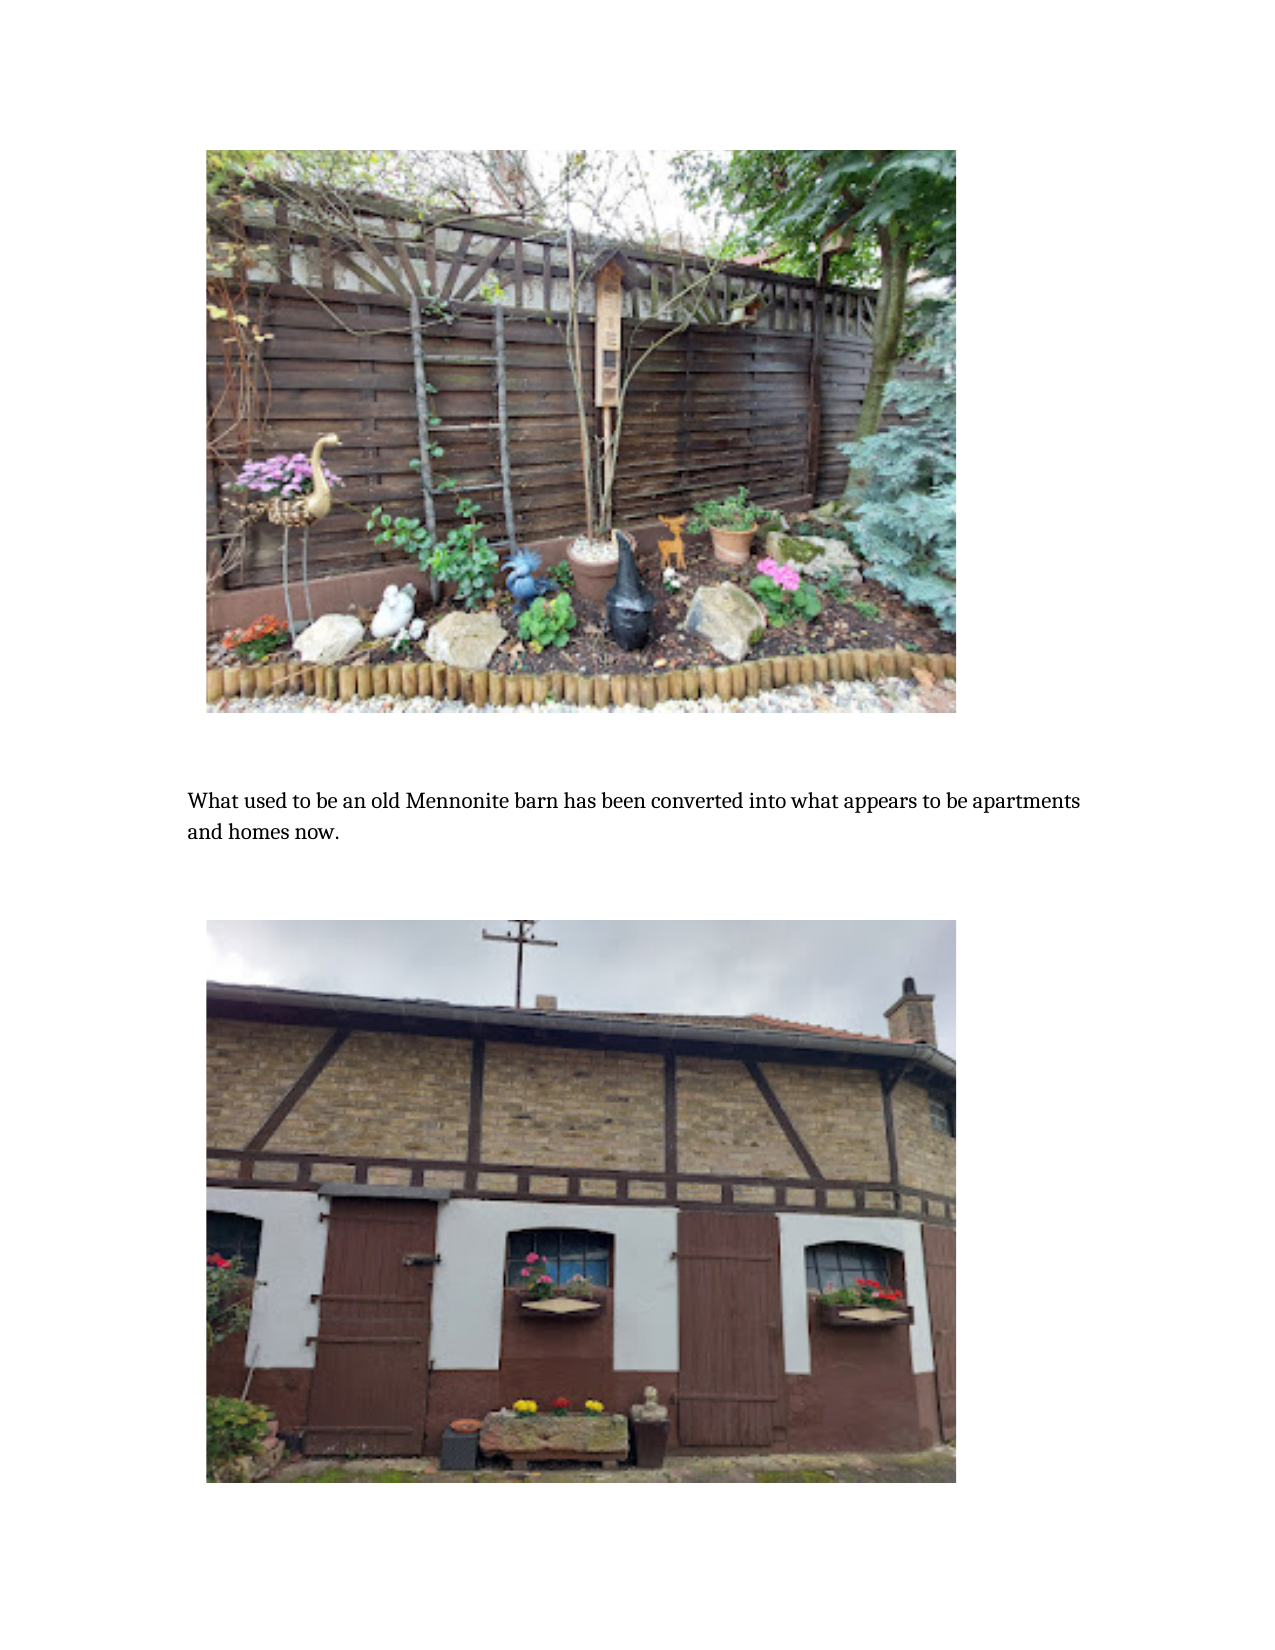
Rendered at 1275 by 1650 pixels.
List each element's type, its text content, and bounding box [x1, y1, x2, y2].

picture [206, 150, 957, 713]
text What used to be an old Mennonite barn has been converted into what appears to be apartments and homes now. [187, 788, 1087, 845]
picture [206, 920, 957, 1483]
